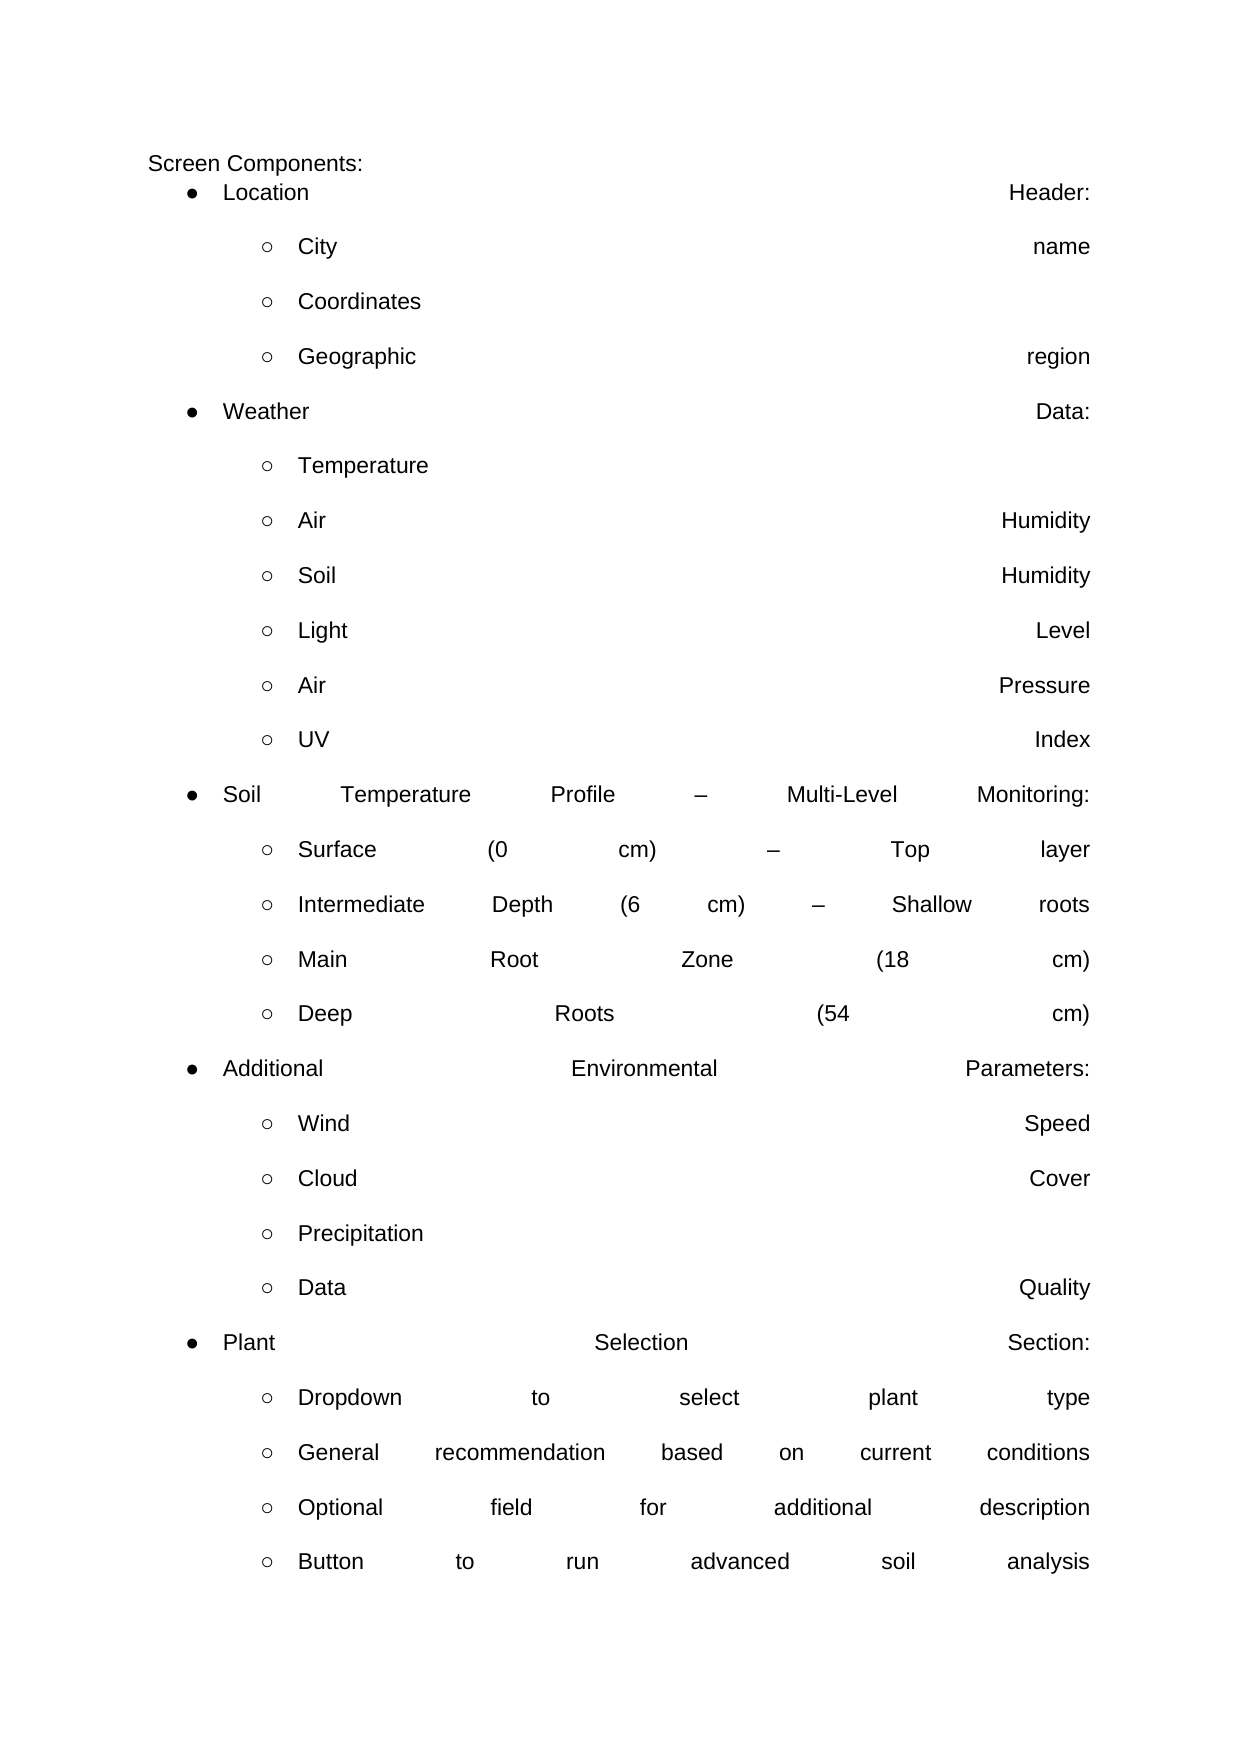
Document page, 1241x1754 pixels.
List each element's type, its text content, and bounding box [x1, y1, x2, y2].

list Weather Data: [185, 398, 1090, 450]
list Air Pressure [260, 672, 1090, 724]
list Optional field for additional description [260, 1493, 1090, 1546]
list Data Quality [260, 1274, 1090, 1327]
list Cloud Cover [260, 1165, 1090, 1217]
list Geographic region [260, 343, 1090, 396]
list City name [260, 233, 1090, 286]
list Soil Temperature Profile – Multi-Level Monitoring: [185, 781, 1090, 834]
list Coordinates [260, 288, 1090, 341]
list UV Index [260, 726, 1090, 779]
list Surface (0 cm) – Top layer [260, 836, 1090, 889]
list Soil Humidity [260, 562, 1090, 615]
list Wind Speed [260, 1110, 1090, 1163]
text Screen Components: [148, 150, 1090, 176]
list Additional Environmental Parameters: [185, 1055, 1090, 1108]
list Main Root Zone (18 cm) [260, 946, 1090, 998]
list General recommendation based on current conditions [260, 1439, 1090, 1491]
list Temperature [260, 452, 1090, 505]
list Plant Selection Section: [185, 1329, 1090, 1382]
list Deep Roots (54 cm) [260, 1000, 1090, 1053]
list Light Level [260, 617, 1090, 669]
list Button to run advanced soil analysis [260, 1548, 1090, 1601]
list Air Humidity [260, 507, 1090, 560]
list Intermediate Depth (6 cm) – Shallow roots [260, 891, 1090, 943]
list Precipitation [260, 1219, 1090, 1272]
list Location Header: [185, 178, 1090, 231]
list Dropdown to select plant type [260, 1384, 1090, 1437]
